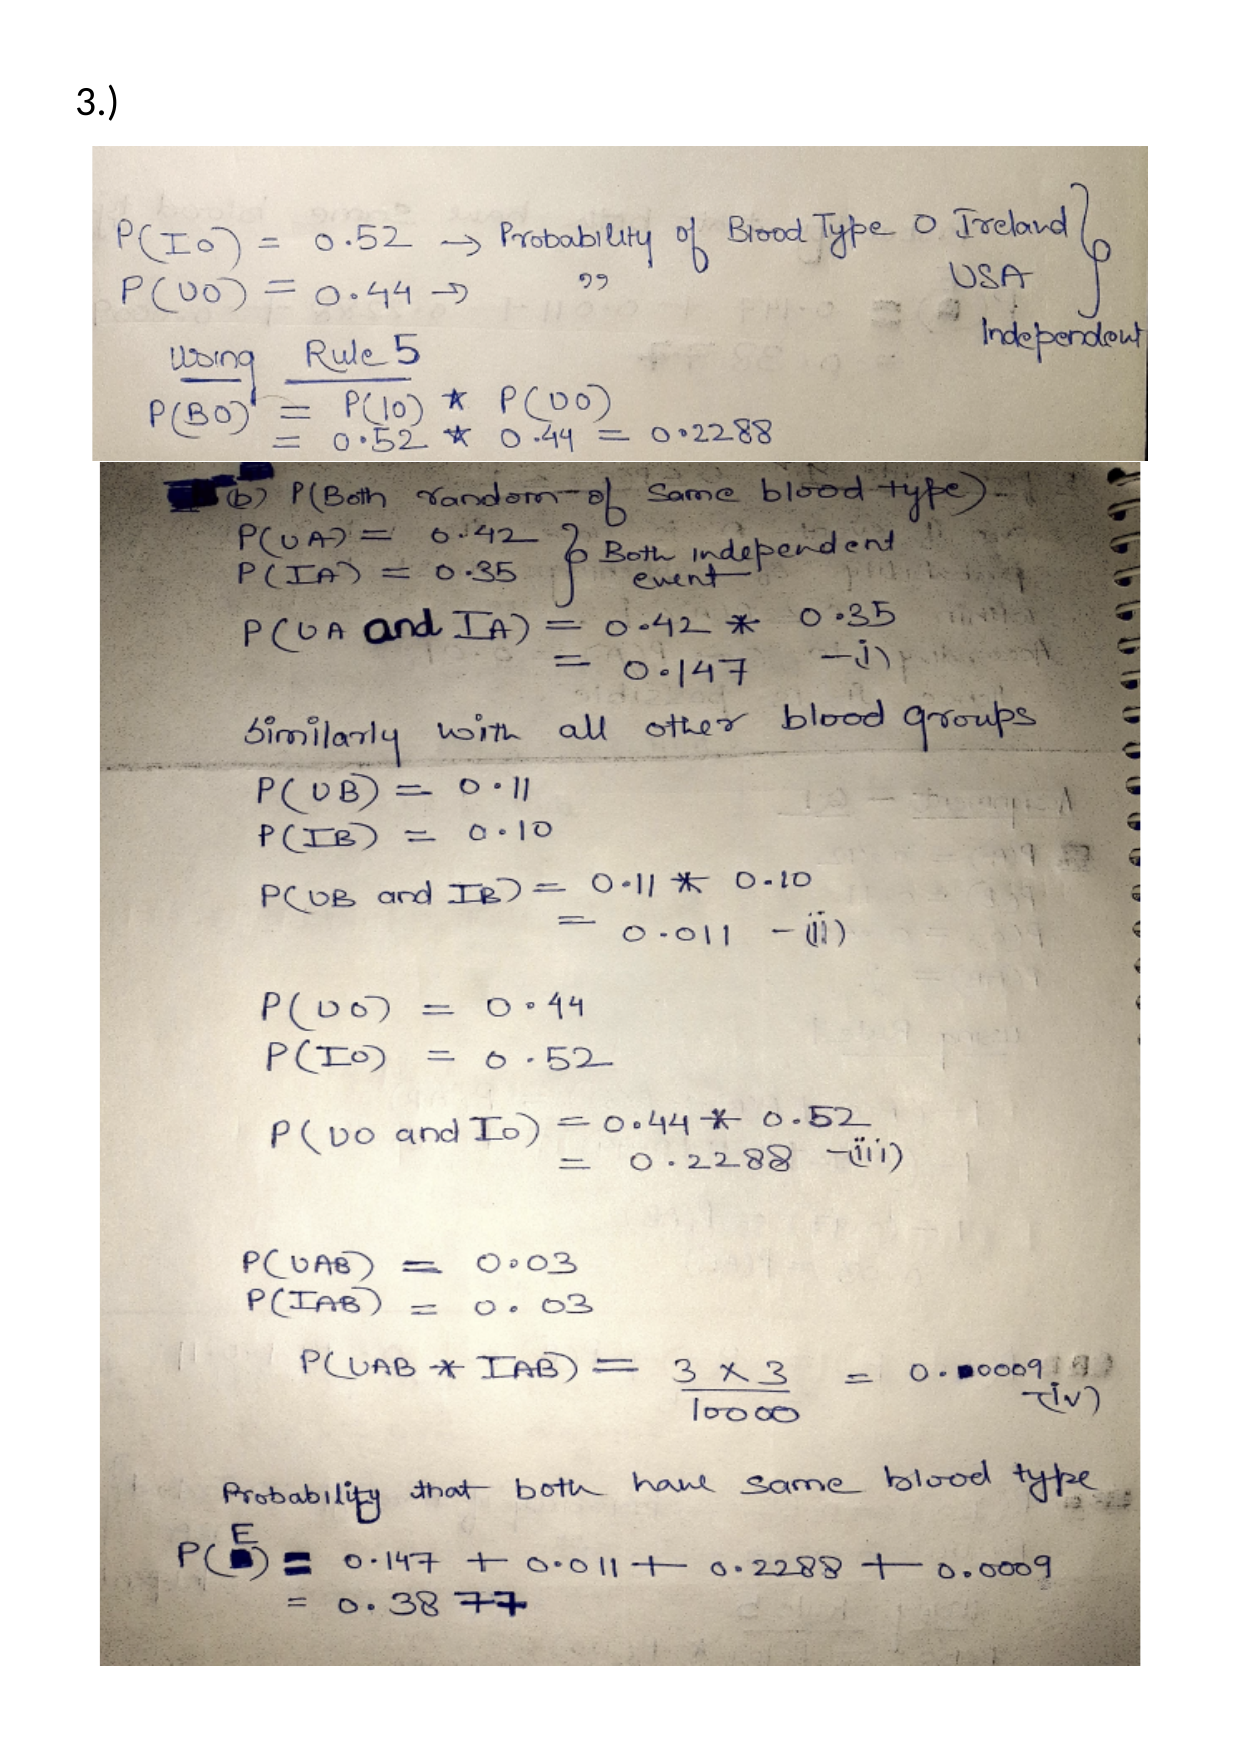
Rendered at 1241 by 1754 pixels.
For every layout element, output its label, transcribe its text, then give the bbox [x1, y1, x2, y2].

text 3.) [75, 75, 1165, 126]
picture [92, 146, 1148, 461]
picture [99, 462, 1141, 1666]
